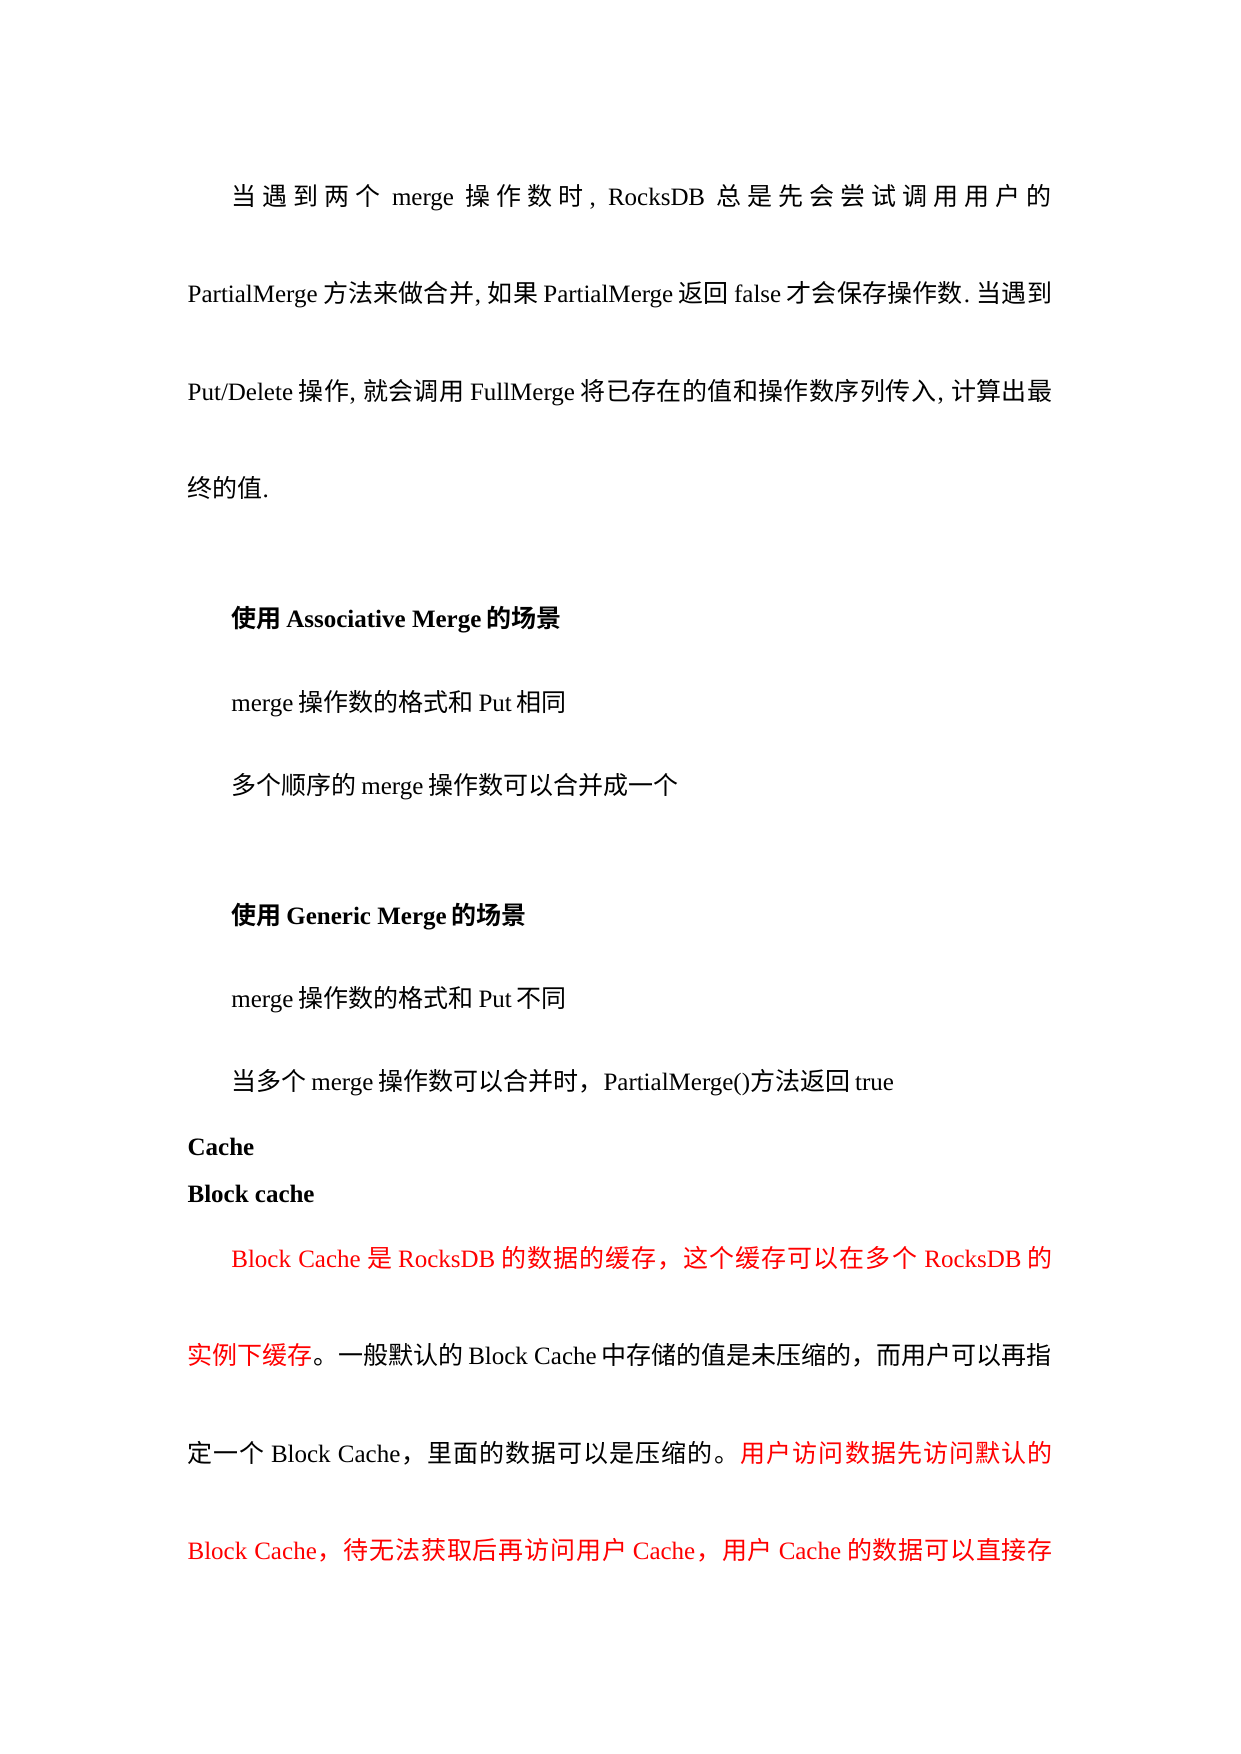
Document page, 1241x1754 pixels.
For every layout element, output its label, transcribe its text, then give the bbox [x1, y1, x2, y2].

text 多个顺序的merge操作数可以合并成一个 [187, 751, 1053, 816]
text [187, 1224, 1053, 1581]
text 使用Associative Merge的场景 [187, 584, 1053, 649]
subtitle Block cache [187, 1177, 1053, 1209]
text 使用Generic Merge的场景 [187, 881, 1053, 946]
text merge操作数的格式和Put相同 [187, 668, 1053, 733]
text merge操作数的格式和Put不同 [187, 964, 1053, 1029]
text 当遇到两个merge操作数时, RocksDB总是先会尝试调用用户的PartialMerge方法来做合并, 如果PartialMerge返回false才会保存操作数. 当遇到Put/Delete操作, 就会调用FullMerge将已存在的值和操作数序列传入, 计算出最终的值. [187, 162, 1053, 519]
text 当多个merge操作数可以合并时，PartialMerge()方法返回true [187, 1047, 1053, 1112]
subtitle Cache [187, 1130, 1053, 1163]
